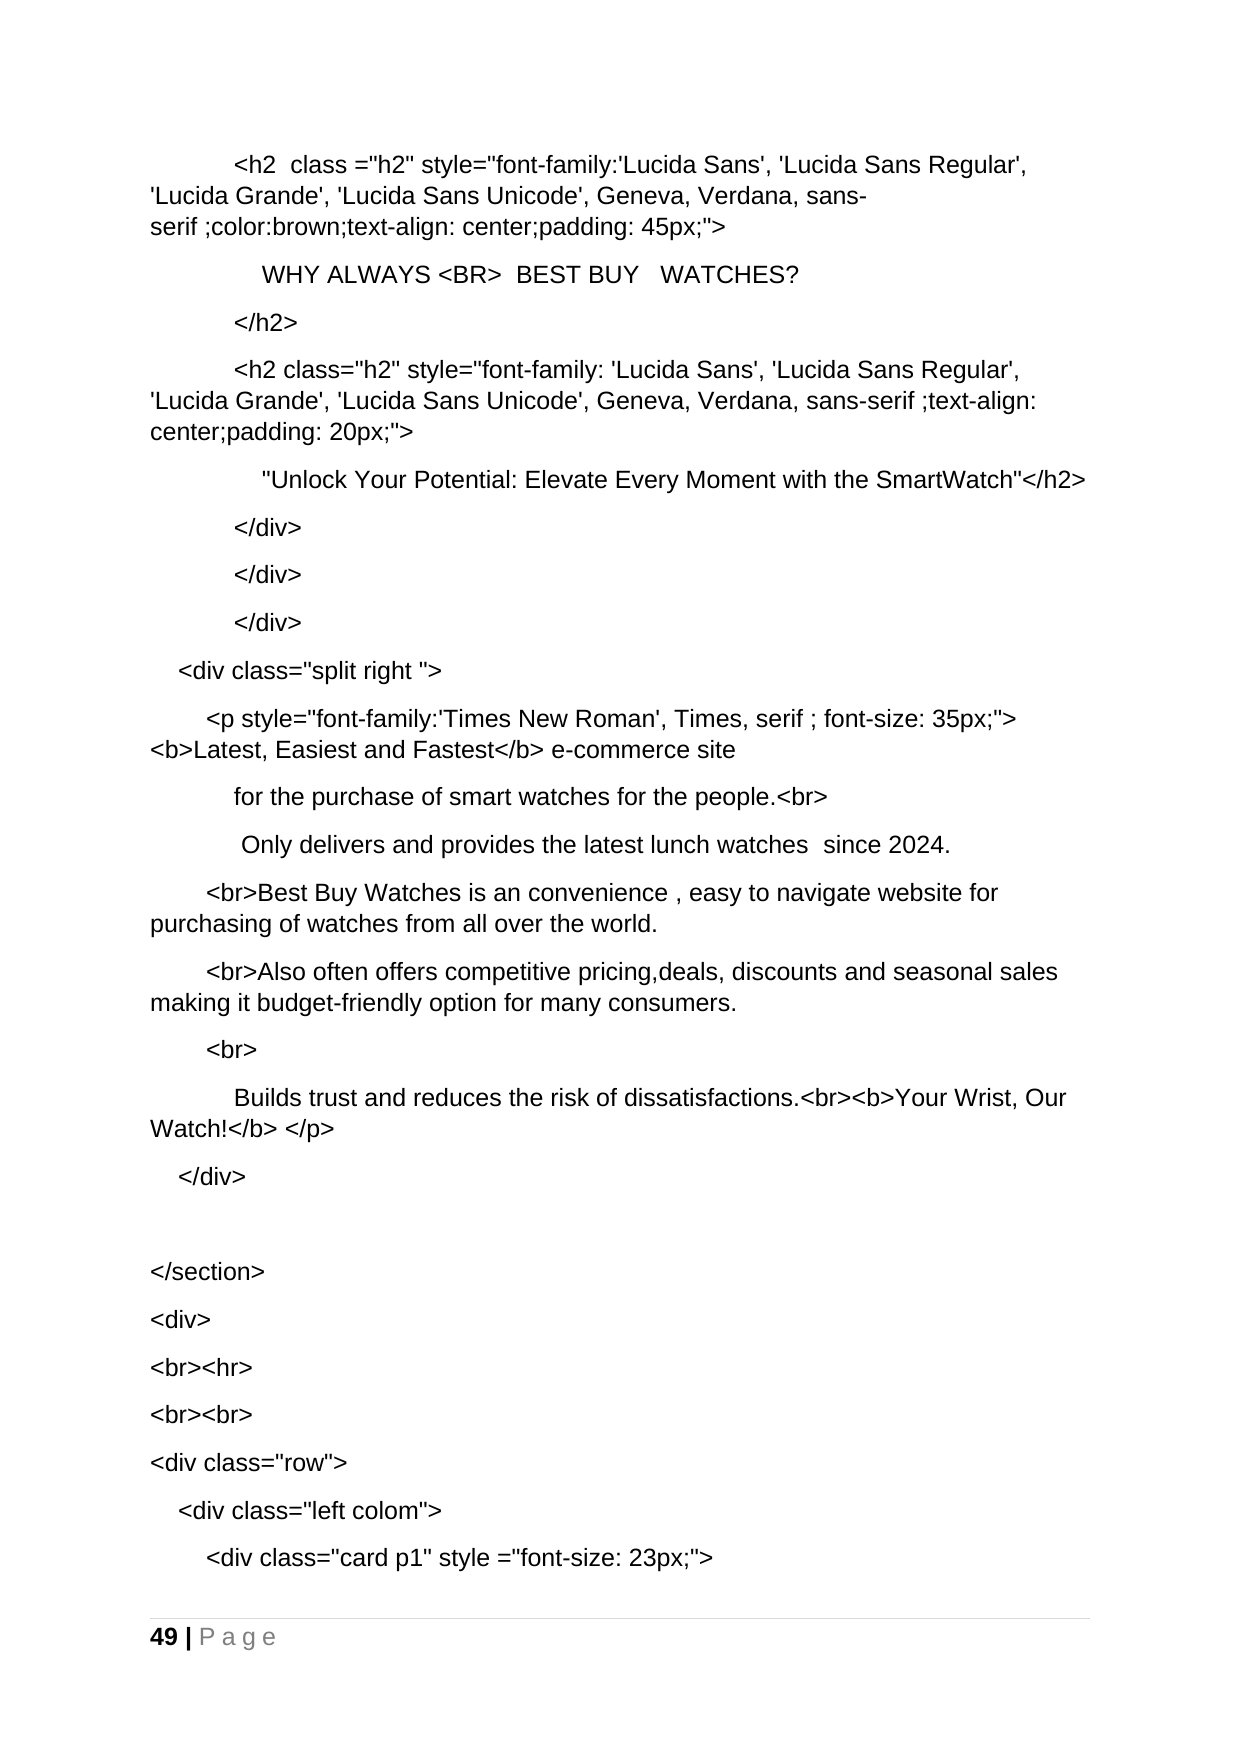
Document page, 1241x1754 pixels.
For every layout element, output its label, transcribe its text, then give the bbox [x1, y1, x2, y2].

text </div> [150, 513, 1090, 541]
text <h2 class ="h2" style="font-family:'Lucida Sans', 'Lucida Sans Regular', 'Lucida Grande', 'Lucida Sans Unicode', Geneva, Verdana, sans-serif ;color:brown;text-align: center;padding: 45px;"> [150, 150, 1090, 241]
text </div> [150, 608, 1090, 637]
text <br> [150, 1035, 1090, 1064]
text <div class="card p1" style ="font-size: 23px;"> [150, 1543, 1090, 1572]
text </section> [150, 1257, 1090, 1286]
text WHY ALWAYS <BR> BEST BUY WATCHES? [150, 260, 1090, 288]
text <div> [150, 1305, 1090, 1333]
text Builds trust and reduces the risk of dissatisfactions.<br><b>Your Wrist, Our Watch!</b> </p> [150, 1083, 1090, 1143]
text <br>Best Buy Watches is an convenience , easy to navigate website for purchasing of watches from all over the world. [150, 878, 1090, 937]
text <br><hr> [150, 1352, 1090, 1381]
text Only delivers and provides the latest lunch watches since 2024. [150, 830, 1090, 859]
text <p style="font-family:'Times New Roman', Times, serif ; font-size: 35px;"> <b>Latest, Easiest and Fastest</b> e-commerce site [150, 703, 1090, 763]
text "Unlock Your Potential: Elevate Every Moment with the SmartWatch"</h2> [150, 465, 1090, 494]
text </div> [150, 1162, 1090, 1190]
text </div> [150, 560, 1090, 589]
text <div class="row"> [150, 1448, 1090, 1477]
text <br>Also often offers competitive pricing,deals, discounts and seasonal sales making it budget-friendly option for many consumers. [150, 956, 1090, 1016]
text <div class="split right "> [150, 656, 1090, 684]
text <div class="left colom"> [150, 1496, 1090, 1524]
text for the purchase of smart watches for the people.<br> [150, 782, 1090, 811]
text </h2> [150, 307, 1090, 336]
text <h2 class="h2" style="font-family: 'Lucida Sans', 'Lucida Sans Regular', 'Lucida Grande', 'Lucida Sans Unicode', Geneva, Verdana, sans-serif ;text-align: center;padding: 20px;"> [150, 355, 1090, 446]
text <br><br> [150, 1400, 1090, 1429]
